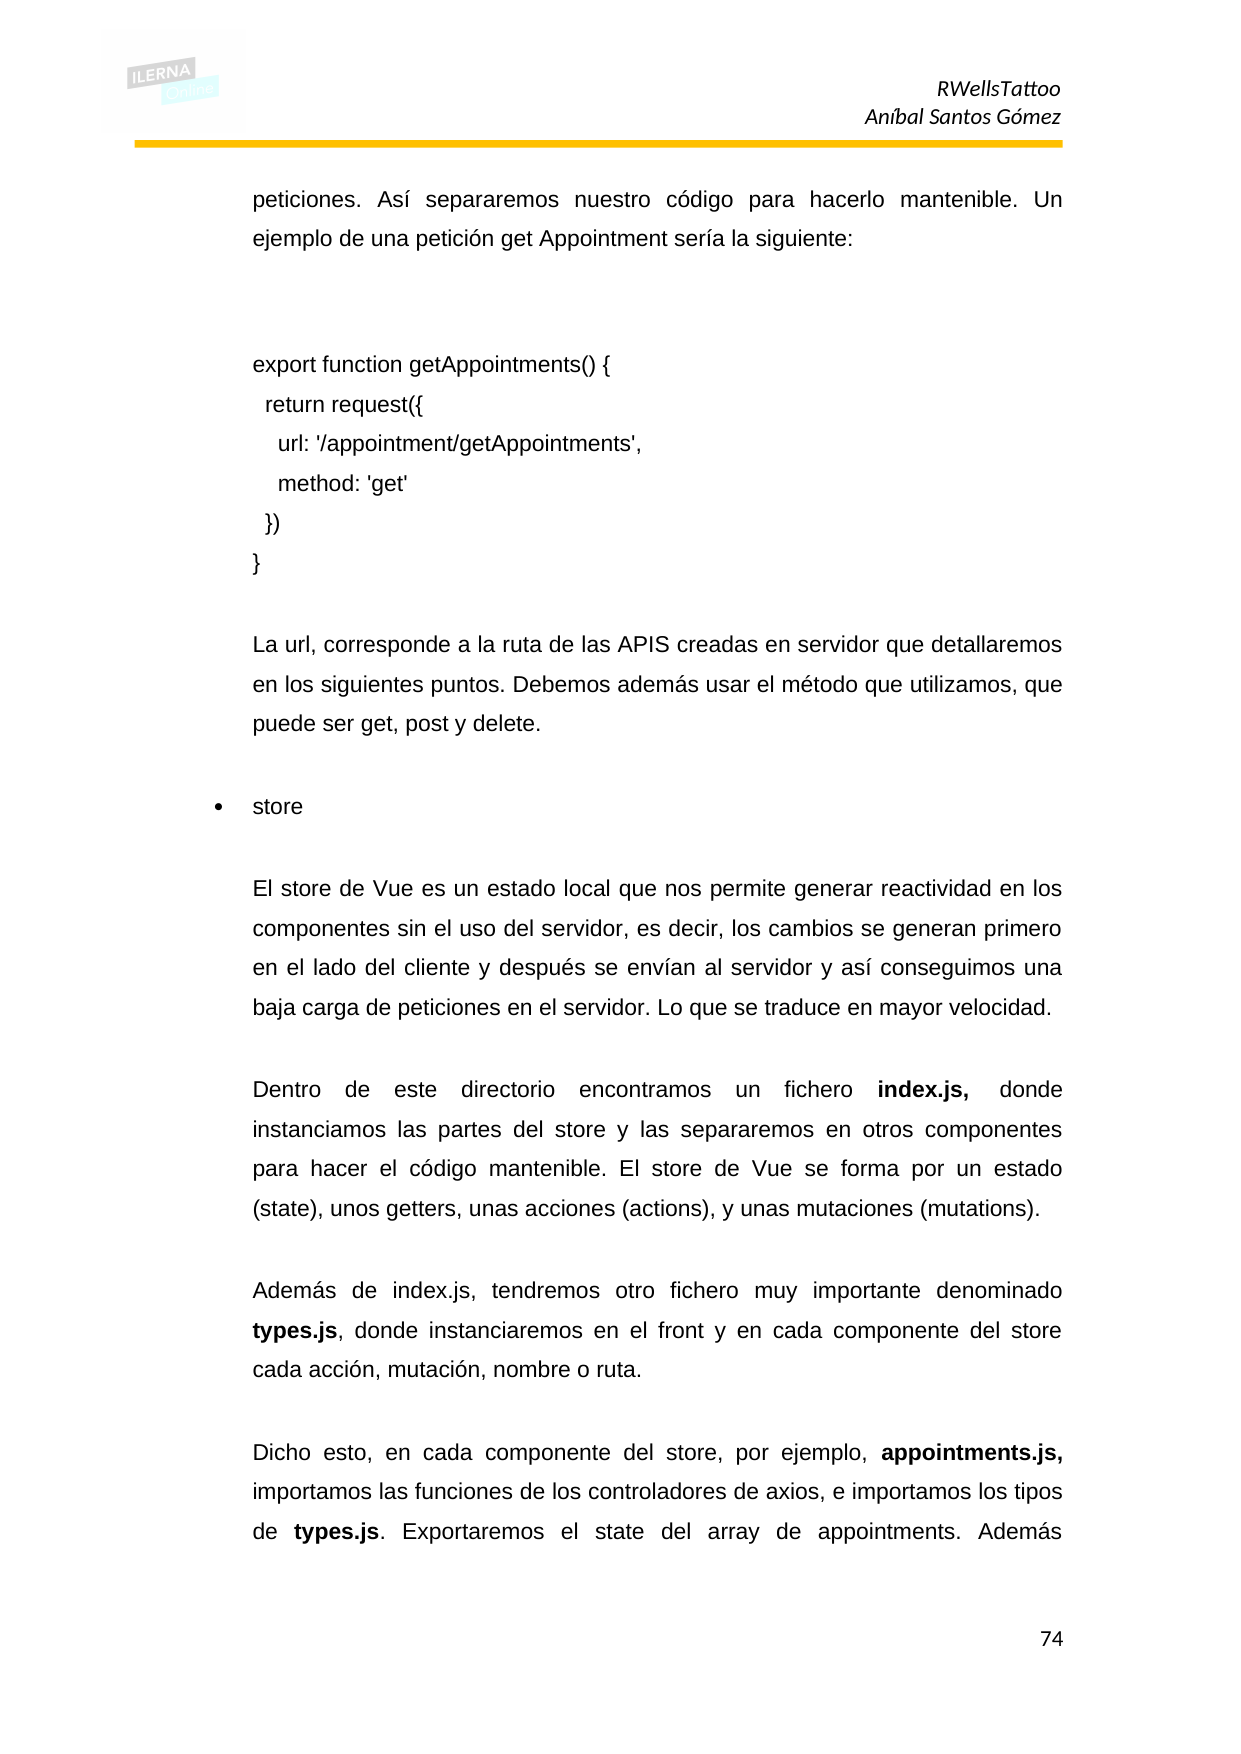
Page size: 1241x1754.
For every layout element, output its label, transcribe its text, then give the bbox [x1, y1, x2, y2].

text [252, 1439, 1063, 1544]
text Dentro de este directorio encontramos un fichero index.js, donde instanciamos las partes del store y las separaremos en otros componentes para hacer el código mantenible. El store de Vue se forma por un estado (state), unos getters, unas acciones (actions), y unas mutaciones (mutations). [252, 1076, 1063, 1221]
list store [215, 793, 1063, 819]
text Además de index.js, tendremos otro fichero muy importante denominado types.js, donde instanciaremos en el front y en cada componente del store cada acción, mutación, nombre o ruta. [252, 1277, 1063, 1383]
text export function getAppointments() { [252, 351, 1063, 377]
text La url, corresponde a la ruta de las APIS creadas en servidor que detallaremos en los siguientes puntos. Debemos además usar el método que utilizamos, que puede ser get, post y delete. [252, 631, 1063, 736]
text url: '/appointment/getAppointments', [252, 430, 1063, 456]
text }) [252, 509, 1063, 535]
text El store de Vue es un estado local que nos permite generar reactividad en los componentes sin el uso del servidor, es decir, los cambios se generan primero en el lado del cliente y después se envían al servidor y así conseguimos una baja carga de peticiones en el servidor. Lo que se traduce en mayor velocidad. [252, 875, 1063, 1020]
text method: 'get' [252, 469, 1063, 496]
text } [252, 548, 1063, 575]
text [252, 186, 1063, 252]
text return request({ [252, 391, 1063, 417]
